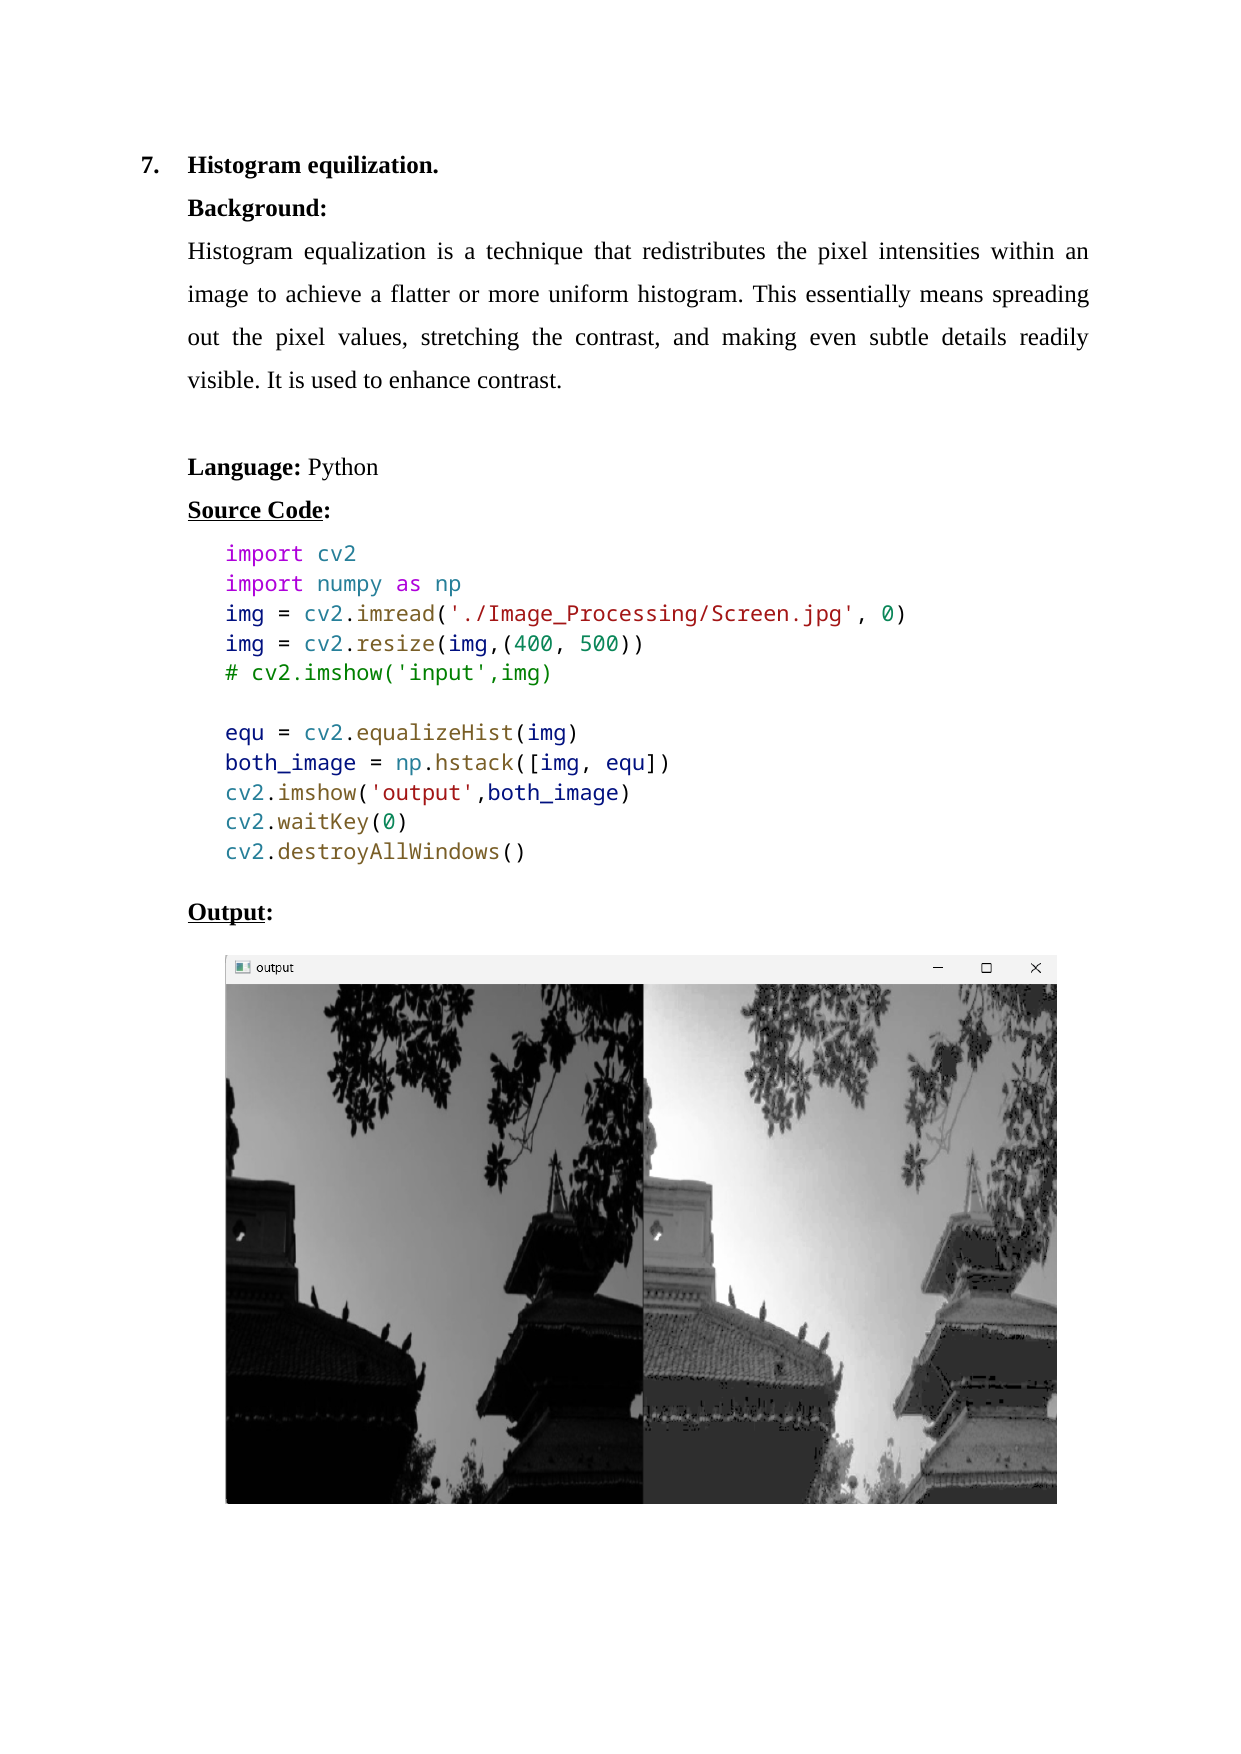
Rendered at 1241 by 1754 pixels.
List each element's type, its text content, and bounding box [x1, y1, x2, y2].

text # cv2.imshow('input',img) [225, 657, 1090, 687]
picture [225, 955, 1057, 1504]
list Histogram equilization. [150, 150, 1090, 179]
text both_image = np.hstack([img, equ]) [225, 747, 1090, 776]
text import numpy as np [225, 568, 1090, 598]
text img = cv2.resize(img,(400, 500)) [225, 627, 1090, 657]
text equ = cv2.equalizeHist(img) [225, 717, 1090, 747]
list Language: Python [187, 452, 1090, 481]
text cv2.waitKey(0) [225, 806, 1090, 836]
text img = cv2.imread('./Image_Processing/Screen.jpg', 0) [225, 598, 1090, 627]
text cv2.imshow('output',both_image) [225, 776, 1090, 806]
text cv2.destroyAllWindows() [225, 836, 1090, 866]
text import cv2 [225, 538, 1090, 568]
list Background: [187, 193, 1090, 222]
list Histogram equalization is a technique that redistributes the pixel intensities within an image to achieve a flatter or more uniform histogram. This essentially means spreading out the pixel values, stretching the contrast, and making even subtle details readily visible. It is used to enhance contrast. [187, 236, 1090, 394]
text Output: [187, 896, 1090, 925]
list Source Code: [187, 495, 1090, 524]
